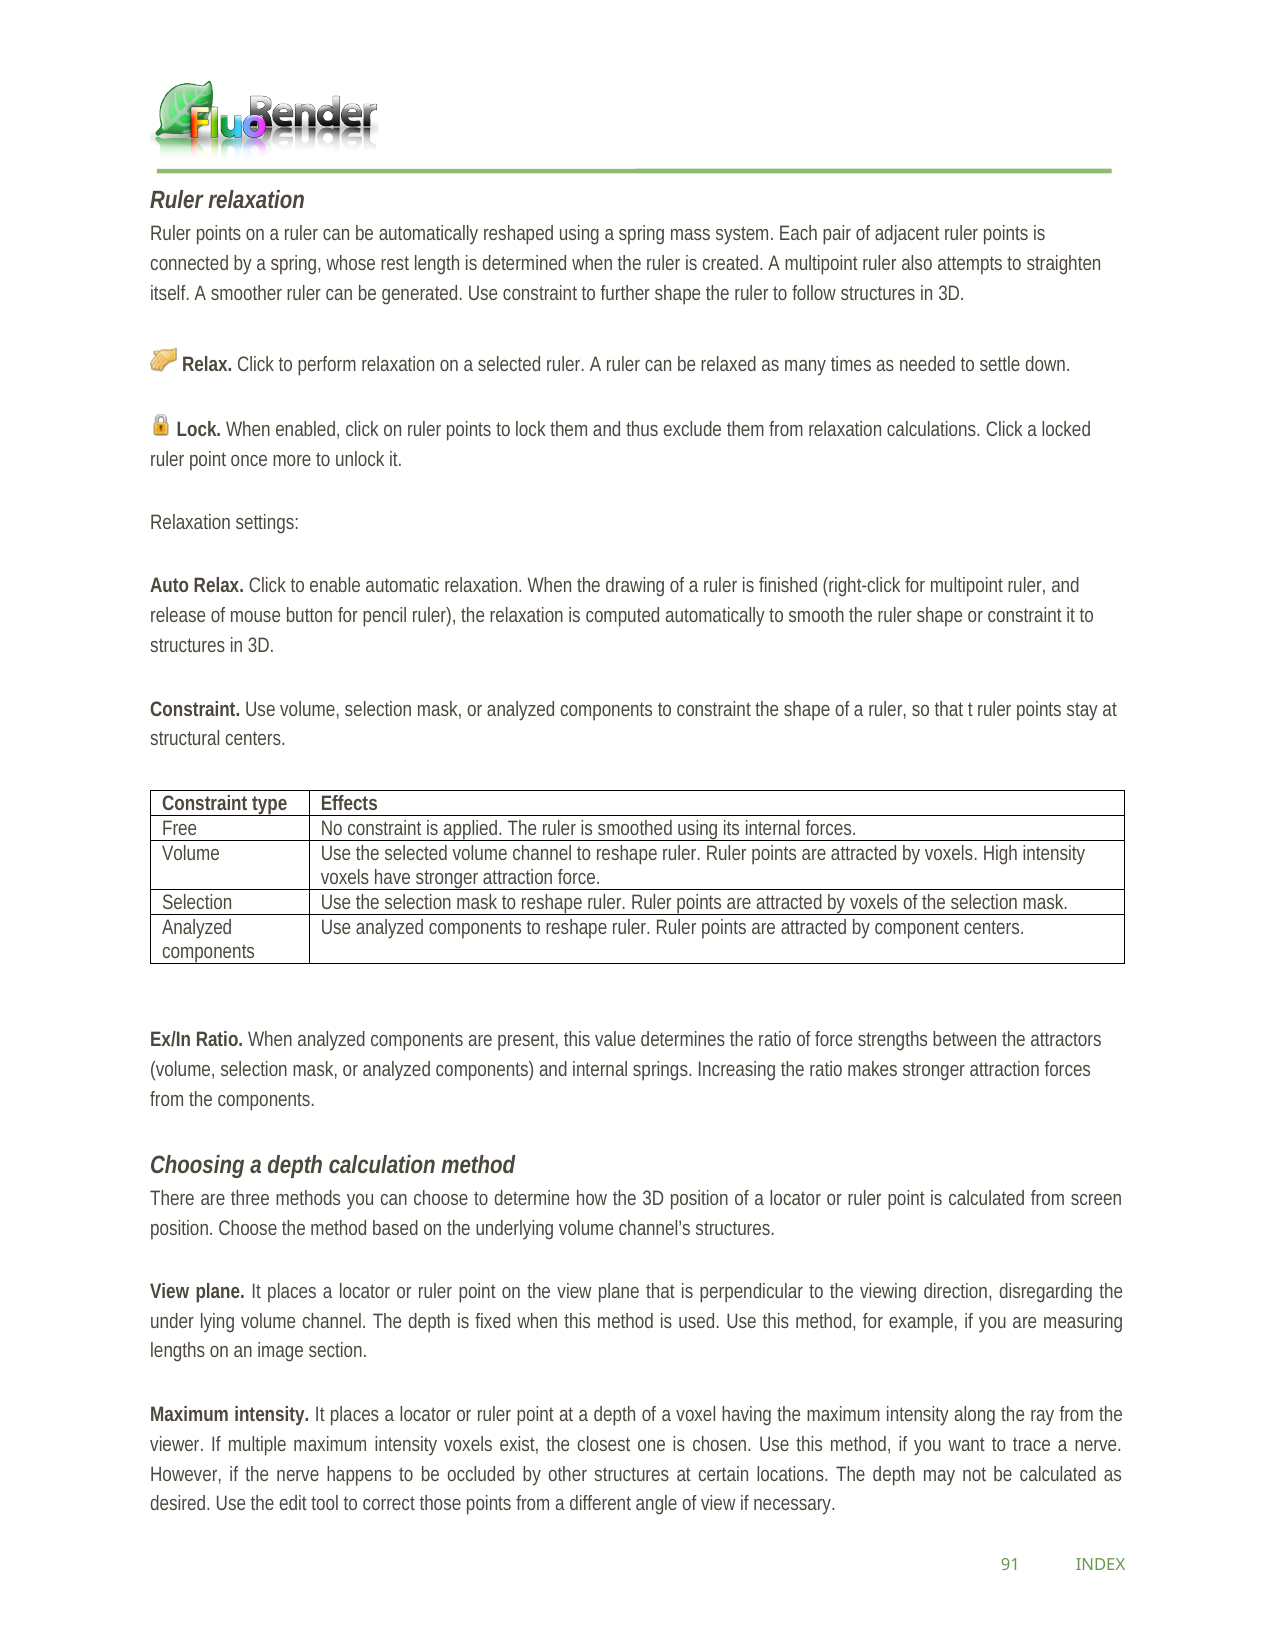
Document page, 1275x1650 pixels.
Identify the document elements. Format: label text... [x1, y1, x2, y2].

subtitle Ruler relaxation [150, 185, 1125, 214]
text Relaxation settings: [150, 510, 1125, 534]
text Lock. When enabled, click on ruler points to lock them and thus exclude them from relaxation calculations. Click a locked ruler point once more to unlock it. [150, 415, 1125, 471]
text Maximum intensity. It places a locator or ruler point at a depth of a voxel having the maximum intensity along the ray from the viewer. If multiple maximum intensity voxels exist, the closest one is chosen. Use this method, if you want to trace a nerve. However, if the nerve happens to be occluded by other structures at certain locations. The depth may not be calculated as desired. Use the edit tool to correct those points from a different angle of view if necessary. [150, 1402, 1125, 1515]
text Ex/In Ratio. When analyzed components are present, this value determines the ratio of force strengths between the attractors (volume, selection mask, or analyzed components) and internal springs. Increasing the ratio makes stronger attraction forces from the components. [150, 1027, 1125, 1111]
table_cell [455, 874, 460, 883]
text Ruler points on a ruler can be automatically reshaped using a spring mass system. Each pair of adjacent ruler points is connected by a spring, whose rest length is determined when the ruler is created. A multipoint ruler also attempts to straighten itself. A smoother ruler can be generated. Use constraint to further shape the ruler to follow structures in 3D. [150, 221, 1125, 305]
text Constraint. Use volume, selection mask, or analyzed components to constraint the shape of a ruler, so that t ruler points stay at structural centers. [150, 696, 1125, 750]
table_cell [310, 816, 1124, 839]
text View plane. It places a locator or ruler point on the view plane that is perpendicular to the viewing direction, disregarding the under lying volume channel. The depth is fixed when this method is used. Use this method, for example, if you are measuring lengths on an image section. [150, 1279, 1125, 1362]
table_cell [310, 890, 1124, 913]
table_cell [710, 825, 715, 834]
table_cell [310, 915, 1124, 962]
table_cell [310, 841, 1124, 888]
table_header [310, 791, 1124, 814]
picture [150, 75, 379, 162]
text Auto Relax. Click to enable automatic relaxation. When the drawing of a ruler is finished (right-click for multipoint ruler, and release of mouse button for pencil ruler), the relaxation is computed automatically to smooth the ruler shape or constraint it to structures in 3D. [150, 573, 1125, 657]
picture [150, 414, 172, 437]
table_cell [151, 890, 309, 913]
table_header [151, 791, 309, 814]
picture [150, 344, 177, 372]
text There are three methods you can choose to determine how the 3D position of a locator or ruler point is calculated from screen position. Choose the method based on the underlying volume channel’s structures. [150, 1186, 1125, 1239]
text Relax. Click to perform relaxation on a selected ruler. A ruler can be relaxed as many times as needed to settle down. [150, 344, 1125, 376]
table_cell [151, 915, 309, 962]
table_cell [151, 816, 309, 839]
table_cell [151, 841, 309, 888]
subtitle Choosing a depth calculation method [150, 1150, 1125, 1178]
